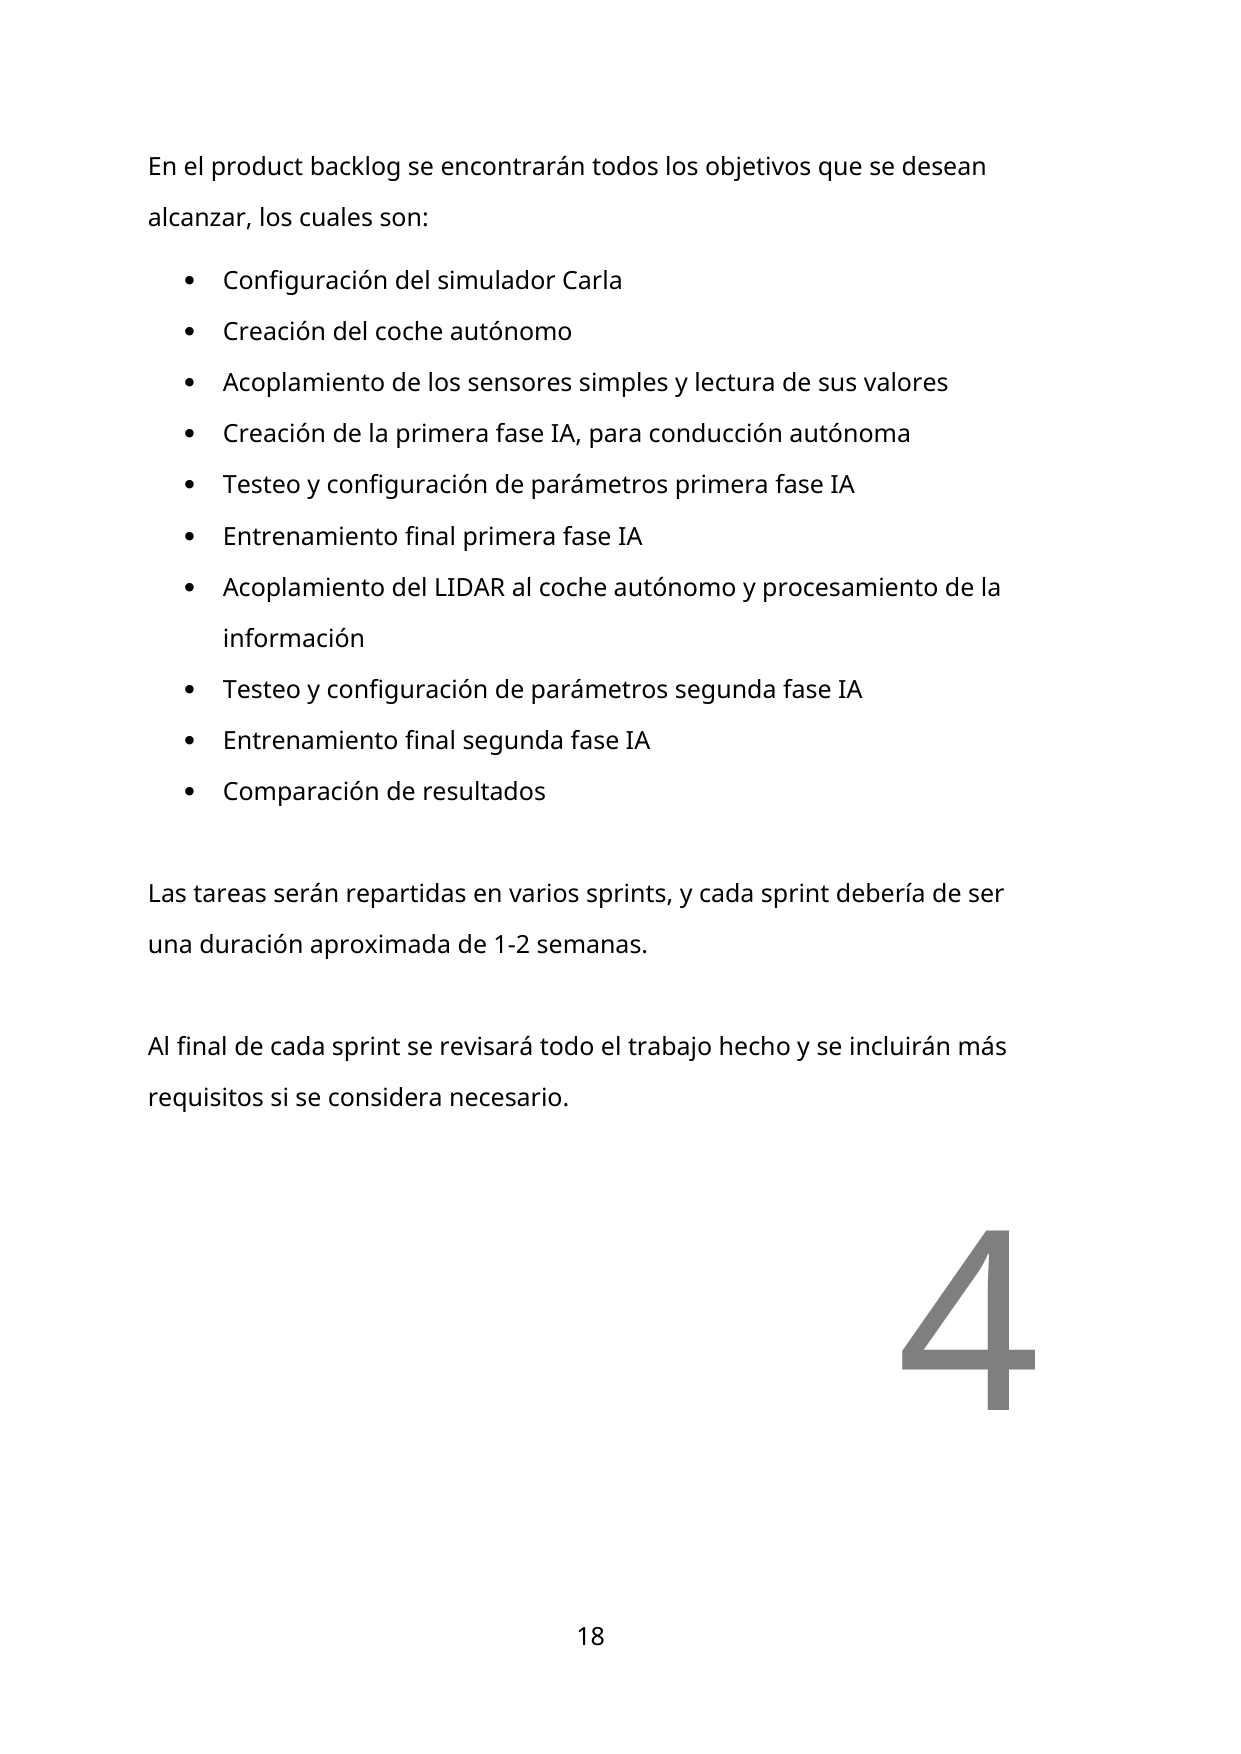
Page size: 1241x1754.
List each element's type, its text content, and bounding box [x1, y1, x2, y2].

list Configuración del simulador Carla [185, 263, 1033, 297]
list Creación del coche autónomo [185, 314, 1033, 348]
text En el product backlog se encontrarán todos los objetivos que se desean alcanzar, los cuales son: [148, 148, 1033, 233]
list Acoplamiento del LIDAR al coche autónomo y procesamiento de la información [185, 569, 1033, 654]
list Comparación de resultados [185, 773, 1033, 807]
list Entrenamiento final segunda fase IA [185, 722, 1033, 756]
list Entrenamiento final primera fase IA [185, 518, 1033, 552]
list Testeo y configuración de parámetros primera fase IA [185, 467, 1033, 501]
list Testeo y configuración de parámetros segunda fase IA [185, 671, 1033, 705]
text 4 [898, 1143, 1033, 1484]
list Al final de cada sprint se revisará todo el trabajo hecho y se incluirán más requisitos si se considera necesario. [148, 1028, 1033, 1114]
list Acoplamiento de los sensores simples y lectura de sus valores [185, 365, 1033, 399]
list Las tareas serán repartidas en varios sprints, y cada sprint debería de ser una duración aproximada de 1-2 semanas. [148, 875, 1033, 961]
list Creación de la primera fase IA, para conducción autónoma [185, 416, 1033, 450]
